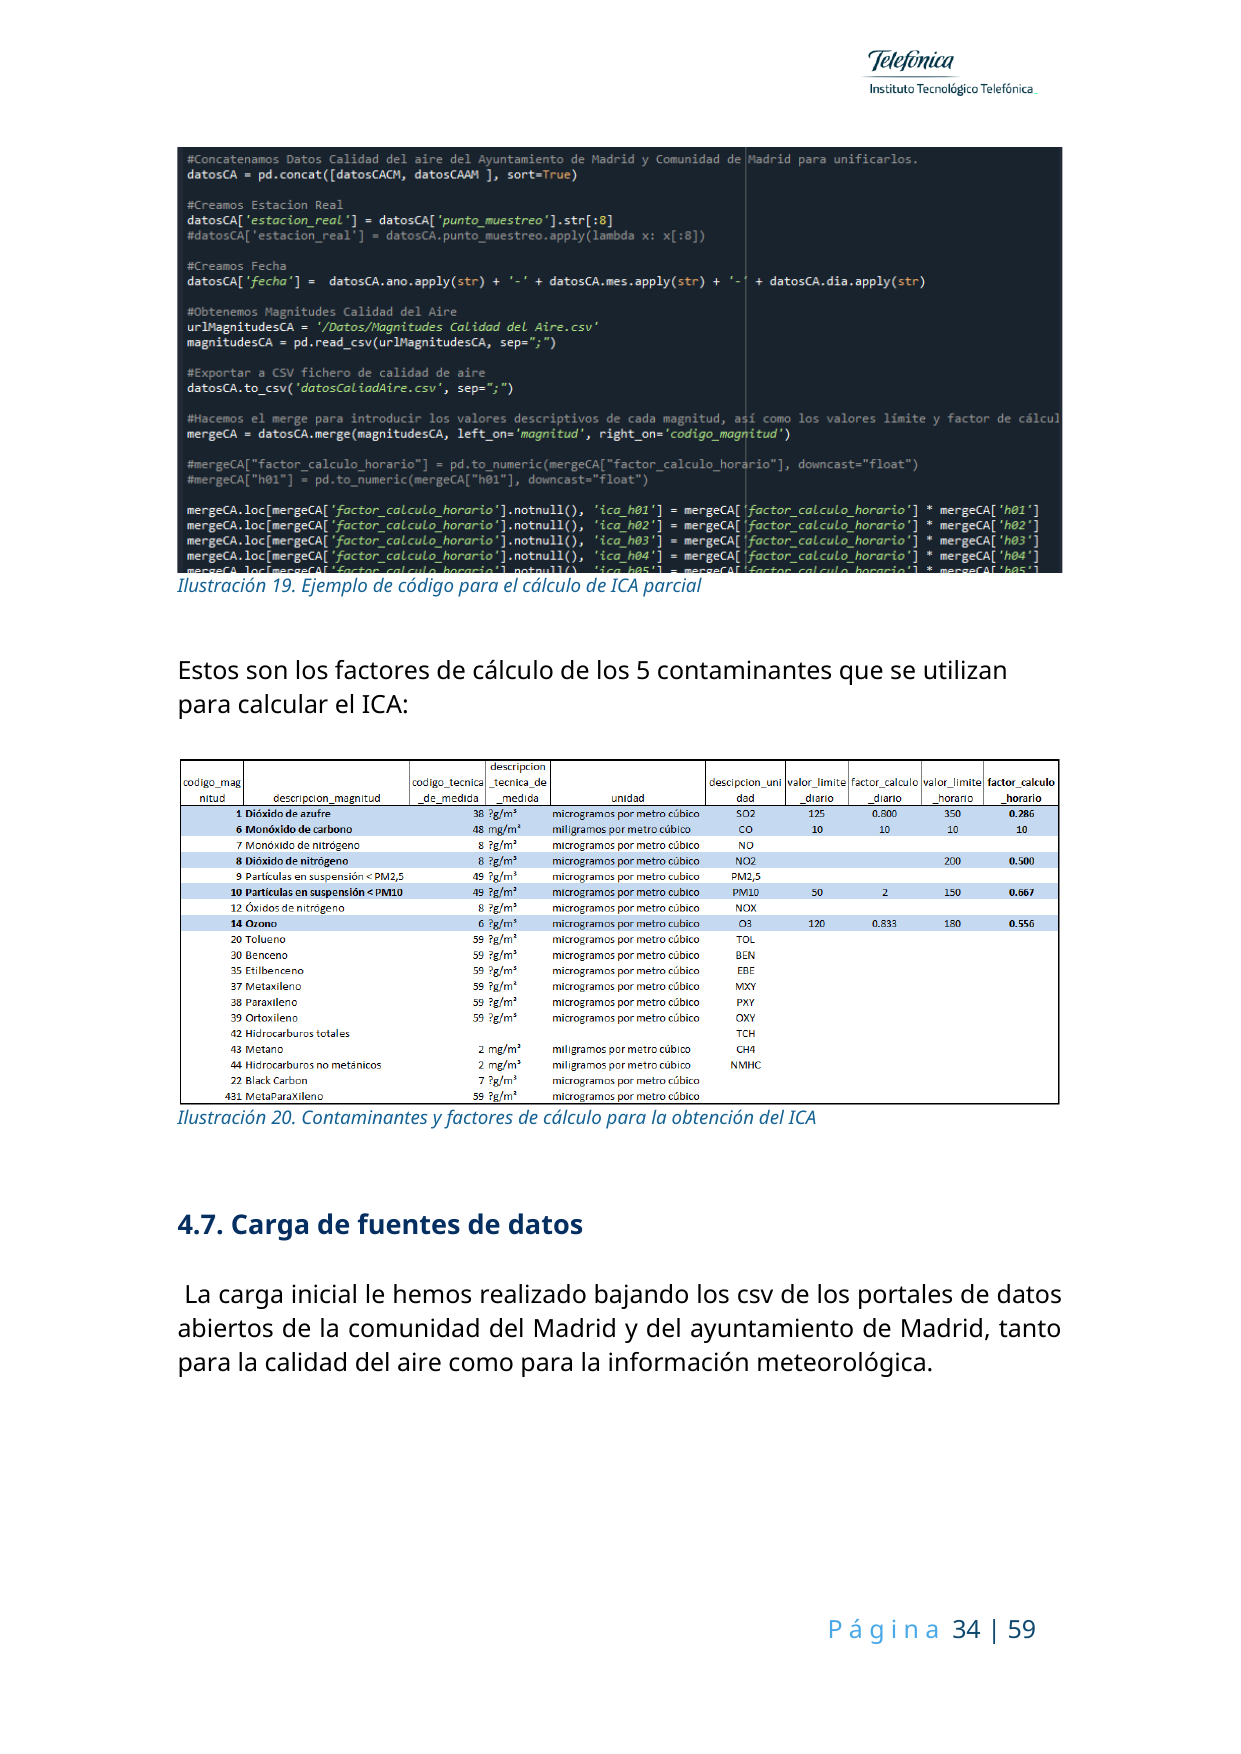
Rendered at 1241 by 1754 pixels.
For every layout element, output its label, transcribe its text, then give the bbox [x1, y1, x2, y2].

picture [177, 755, 1063, 1105]
text La carga inicial le hemos realizado bajando los csv de los portales de datos abiertos de la comunidad del Madrid y del ayuntamiento de Madrid, tanto para la calidad del aire como para la información meteorológica. [177, 1277, 1063, 1379]
picture [822, 29, 1064, 109]
subtitle 4.7. Carga de fuentes de datos [177, 1206, 1063, 1243]
picture [177, 147, 1063, 573]
text Estos son los factores de cálculo de los 5 contaminantes que se utilizan para calcular el ICA: [177, 653, 1063, 721]
